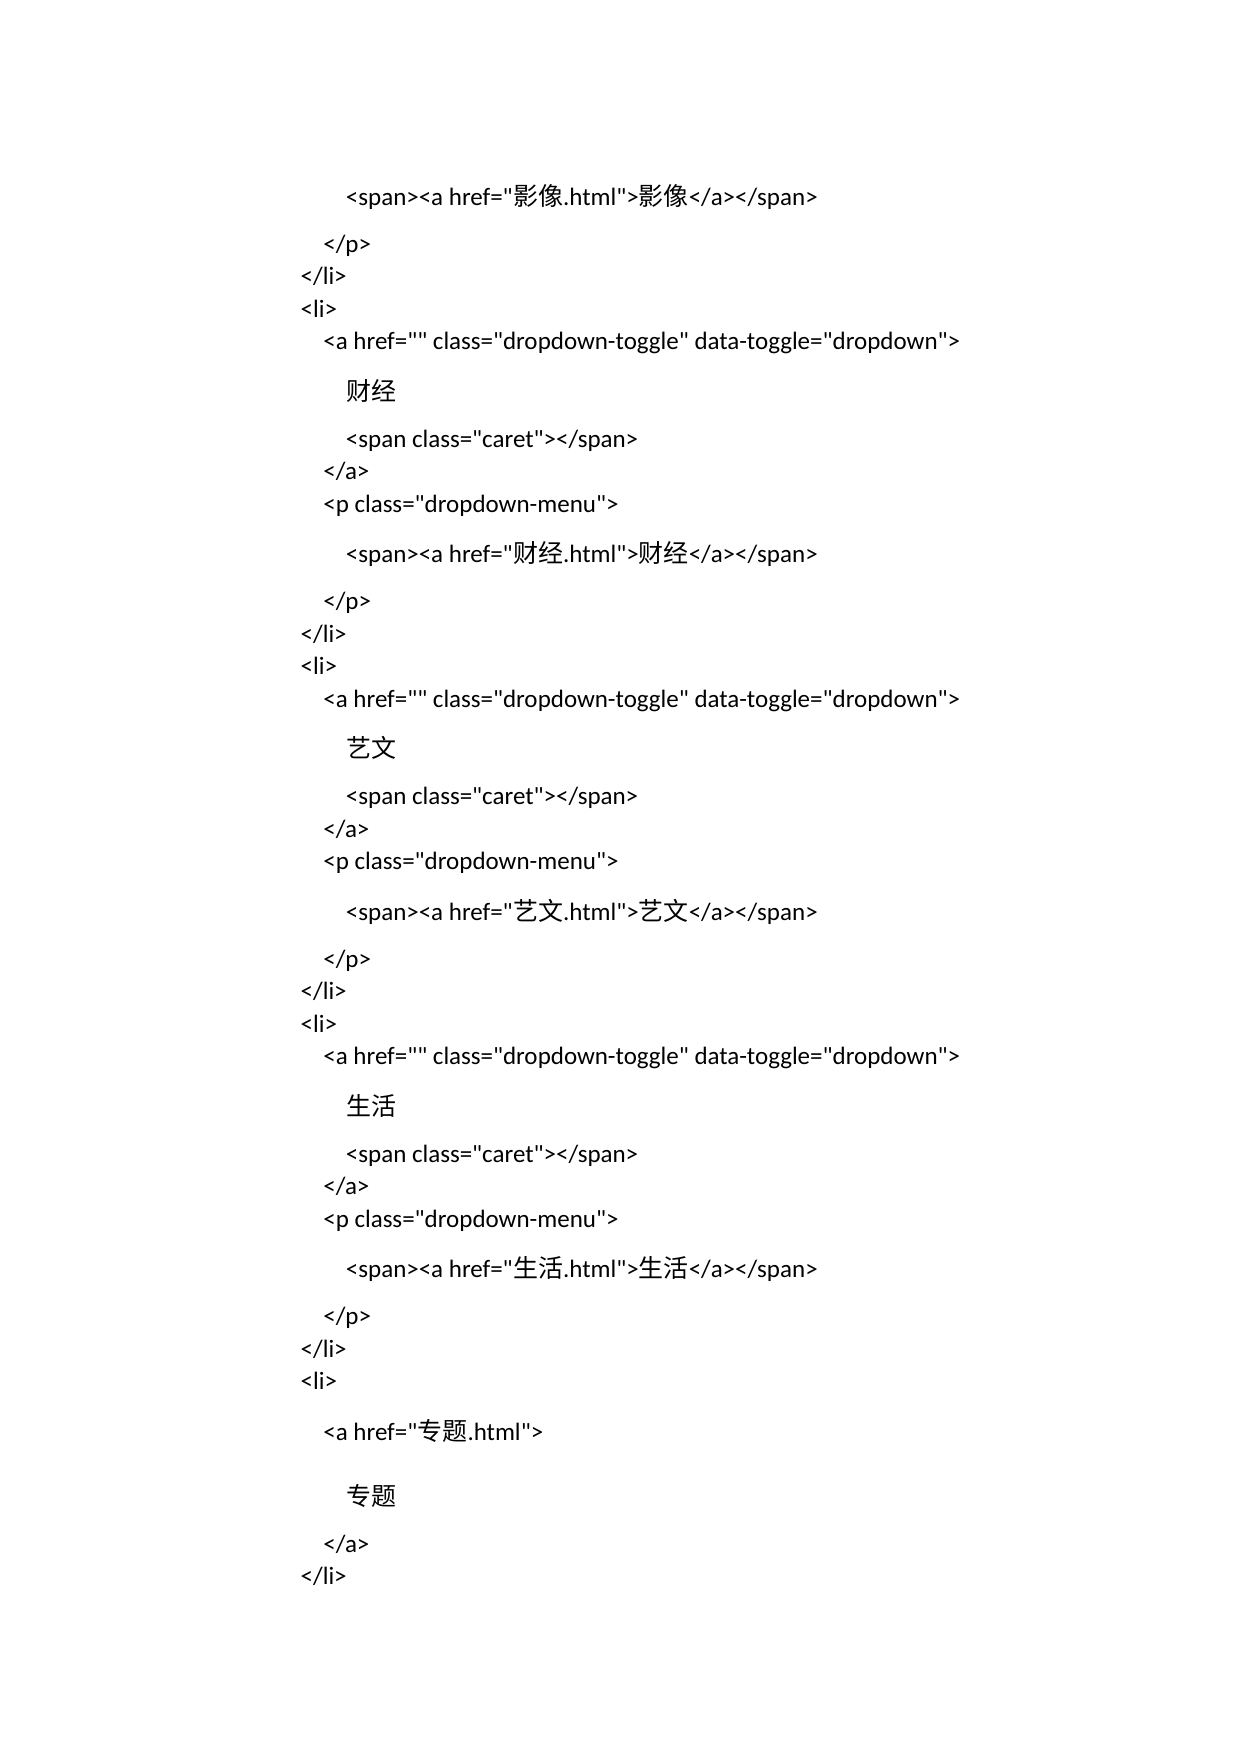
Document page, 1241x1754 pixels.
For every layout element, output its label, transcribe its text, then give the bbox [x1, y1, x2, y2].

text <p class="dropdown-menu"> [187, 844, 1053, 877]
text <span><a href="生活.html">生活</a></span> [187, 1234, 1053, 1299]
text <a href="" class="dropdown-toggle" data-toggle="dropdown"> [187, 682, 1053, 714]
text <span><a href="财经.html">财经</a></span> [187, 519, 1053, 584]
text <li> [187, 1007, 1053, 1039]
text 财经 [187, 357, 1053, 422]
text </a> [187, 1169, 1053, 1202]
text </li> [187, 1559, 1053, 1592]
text </li> [187, 1332, 1053, 1364]
text </li> [187, 974, 1053, 1007]
text <a href="专题.html"> [187, 1397, 1053, 1462]
text </a> [187, 454, 1053, 487]
text </li> [187, 259, 1053, 292]
text <a href="" class="dropdown-toggle" data-toggle="dropdown"> [187, 1039, 1053, 1072]
text <span><a href="影像.html">影像</a></span> [187, 162, 1053, 227]
text </p> [187, 1299, 1053, 1332]
text <span class="caret"></span> [187, 1137, 1053, 1169]
text </p> [187, 227, 1053, 259]
text </p> [187, 942, 1053, 974]
text 生活 [187, 1072, 1053, 1137]
text <span class="caret"></span> [187, 422, 1053, 454]
text 艺文 [187, 714, 1053, 779]
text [187, 324, 1053, 357]
text 专题 [187, 1462, 1053, 1527]
text <li> [187, 649, 1053, 682]
text </a> [187, 812, 1053, 844]
text <p class="dropdown-menu"> [187, 487, 1053, 519]
text </li> [187, 617, 1053, 649]
text <span><a href="艺文.html">艺文</a></span> [187, 877, 1053, 942]
text </a> [187, 1527, 1053, 1559]
text <span class="caret"></span> [187, 779, 1053, 812]
text <li> [187, 1364, 1053, 1397]
text <p class="dropdown-menu"> [187, 1202, 1053, 1234]
text </p> [187, 584, 1053, 617]
text <li> [187, 292, 1053, 324]
